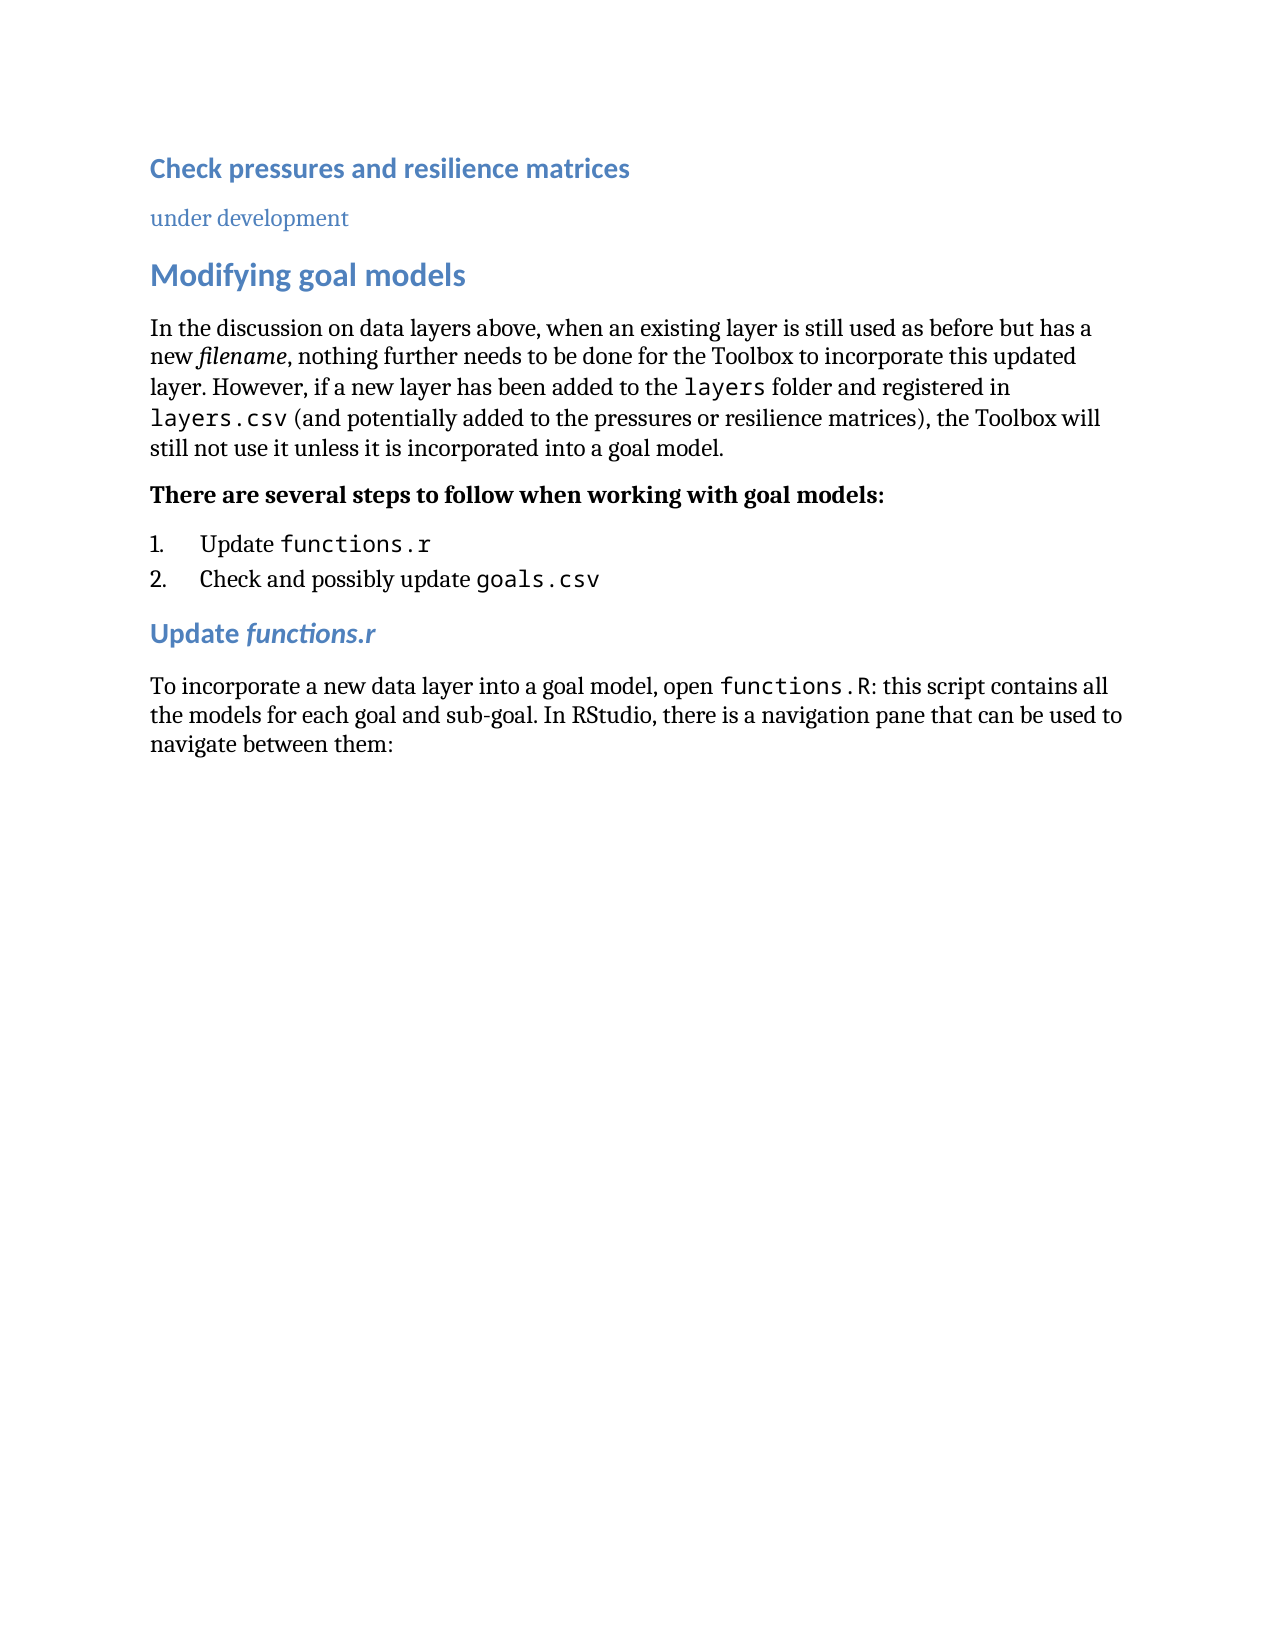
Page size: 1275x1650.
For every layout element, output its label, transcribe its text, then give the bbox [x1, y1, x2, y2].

text There are several steps to follow when working with goal models: [150, 481, 1125, 510]
list Check and possibly update goals.csv [150, 563, 1125, 595]
text To incorporate a new data layer into a goal model, open functions.R: this script contains all the models for each goal and sub-goal. In RStudio, there is a navigation pane that can be used to navigate between them: [150, 670, 1125, 759]
subtitle Update functions.r [150, 616, 1125, 651]
list Update functions.r [150, 528, 1125, 560]
text In the discussion on data layers above, when an existing layer is still used as before but has a new filename, nothing further needs to be done for the Toolbox to incorporate this updated layer. However, if a new layer has been added to the layers folder and registered in layers.csv (and potentially added to the pressures or resilience matrices), the Toolbox will still not use it unless it is incorporated into a goal model. [150, 313, 1125, 462]
text under development [150, 204, 1125, 233]
subtitle Check pressures and resilience matrices [150, 150, 1125, 186]
subtitle Modifying goal models [150, 254, 1125, 295]
